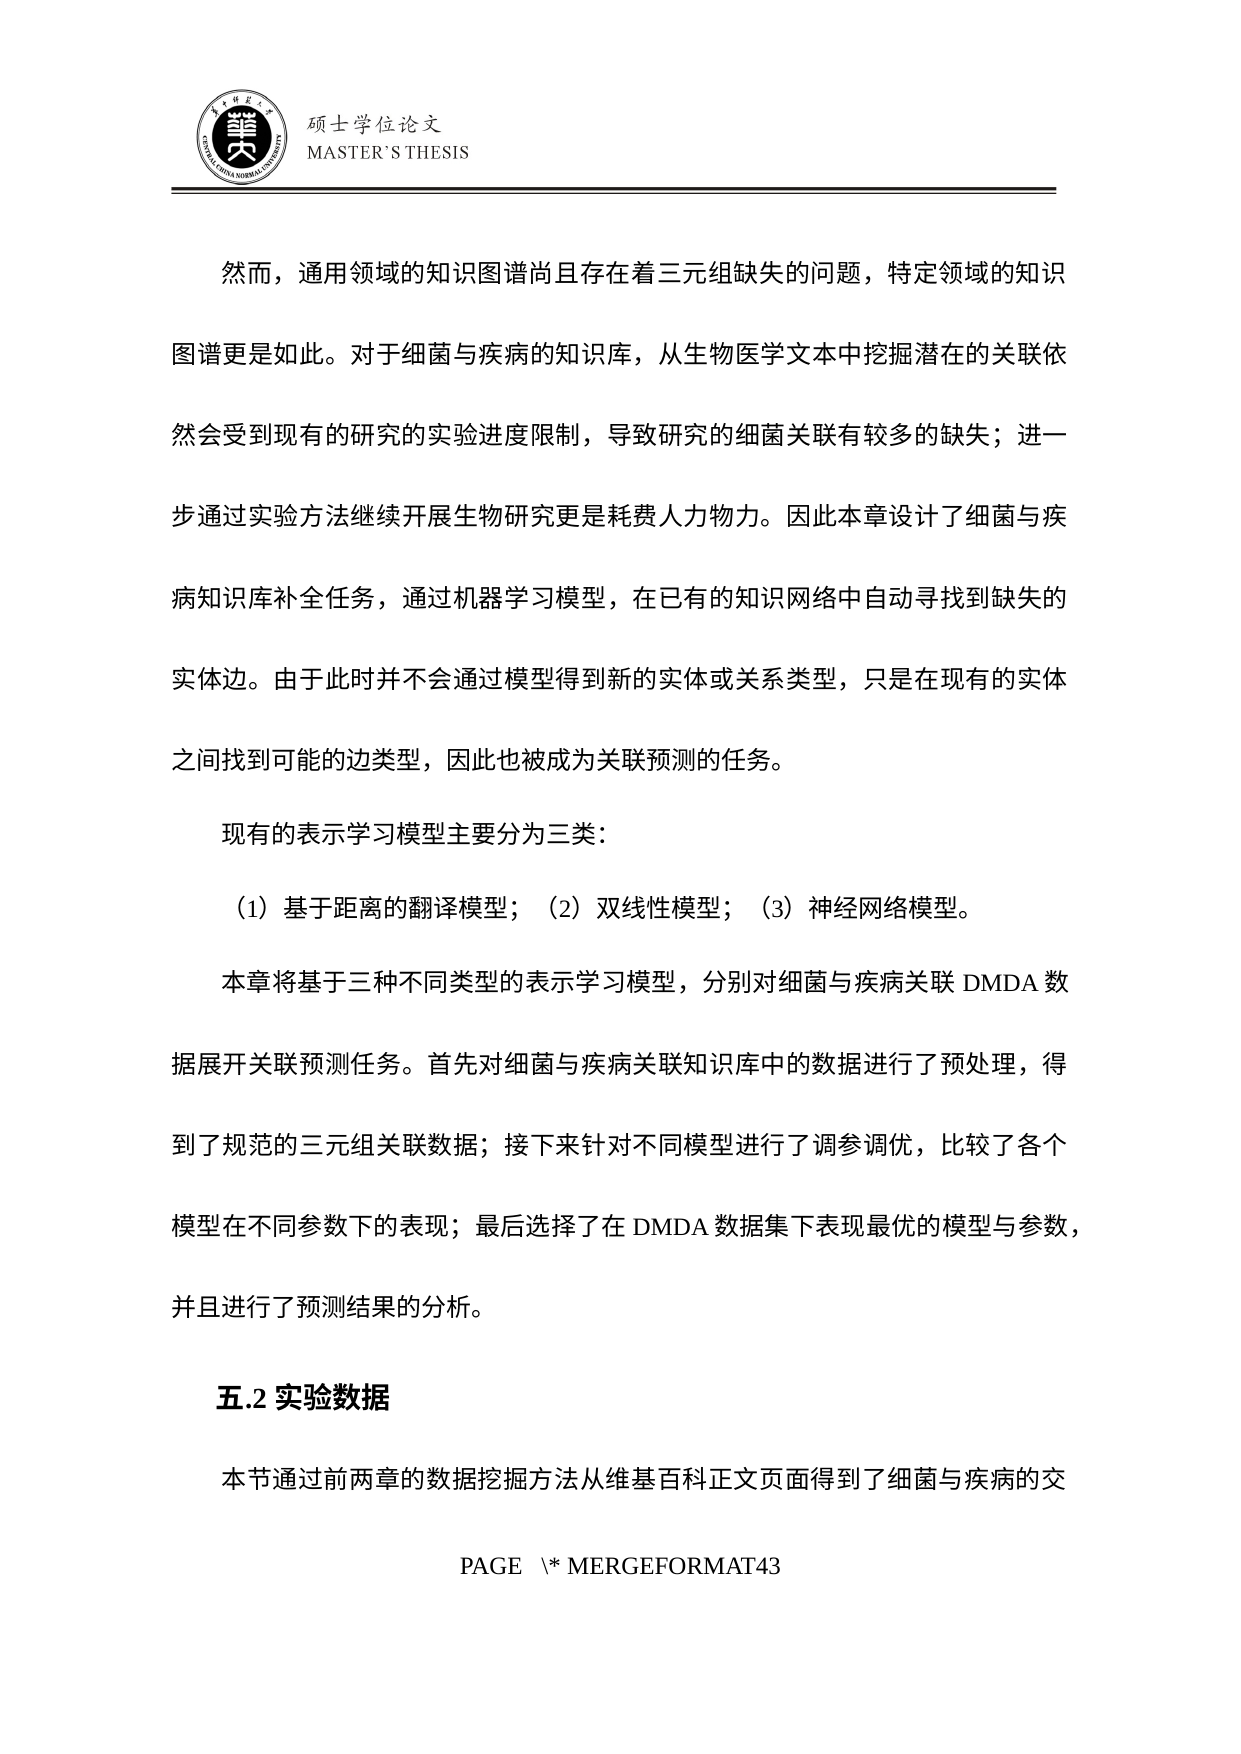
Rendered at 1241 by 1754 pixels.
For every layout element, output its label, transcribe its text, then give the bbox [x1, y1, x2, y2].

subtitle 实验数据 [216, 1364, 1069, 1429]
text 现有的表示学习模型主要分为三类： [171, 800, 1069, 865]
text 然而，通用领域的知识图谱尚且存在着三元组缺失的问题，特定领域的知识图谱更是如此。对于细菌与疾病的知识库，从生物医学文本中挖掘潜在的关联依然会受到现有的研究的实验进度限制，导致研究的细菌关联有较多的缺失；进一步通过实验方法继续开展生物研究更是耗费人力物力。因此本章设计了细菌与疾病知识库补全任务，通过机器学习模型，在已有的知识网络中自动寻找到缺失的实体边。由于此时并不会通过模型得到新的实体或关系类型，只是在现有的实体之间找到可能的边类型，因此也被成为关联预测的任务。 [171, 239, 1069, 791]
list 基于距离的翻译模型；（2）双线性模型；（3）神经网络模型。 [171, 874, 1069, 939]
text 本章将基于三种不同类型的表示学习模型，分别对细菌与疾病关联DMDA数据展开关联预测任务。首先对细菌与疾病关联知识库中的数据进行了预处理，得到了规范的三元组关联数据；接下来针对不同模型进行了调参调优，比较了各个模型在不同参数下的表现；最后选择了在DMDA数据集下表现最优的模型与参数，并且进行了预测结果的分析。 [171, 948, 1069, 1338]
picture [171, 88, 1057, 194]
